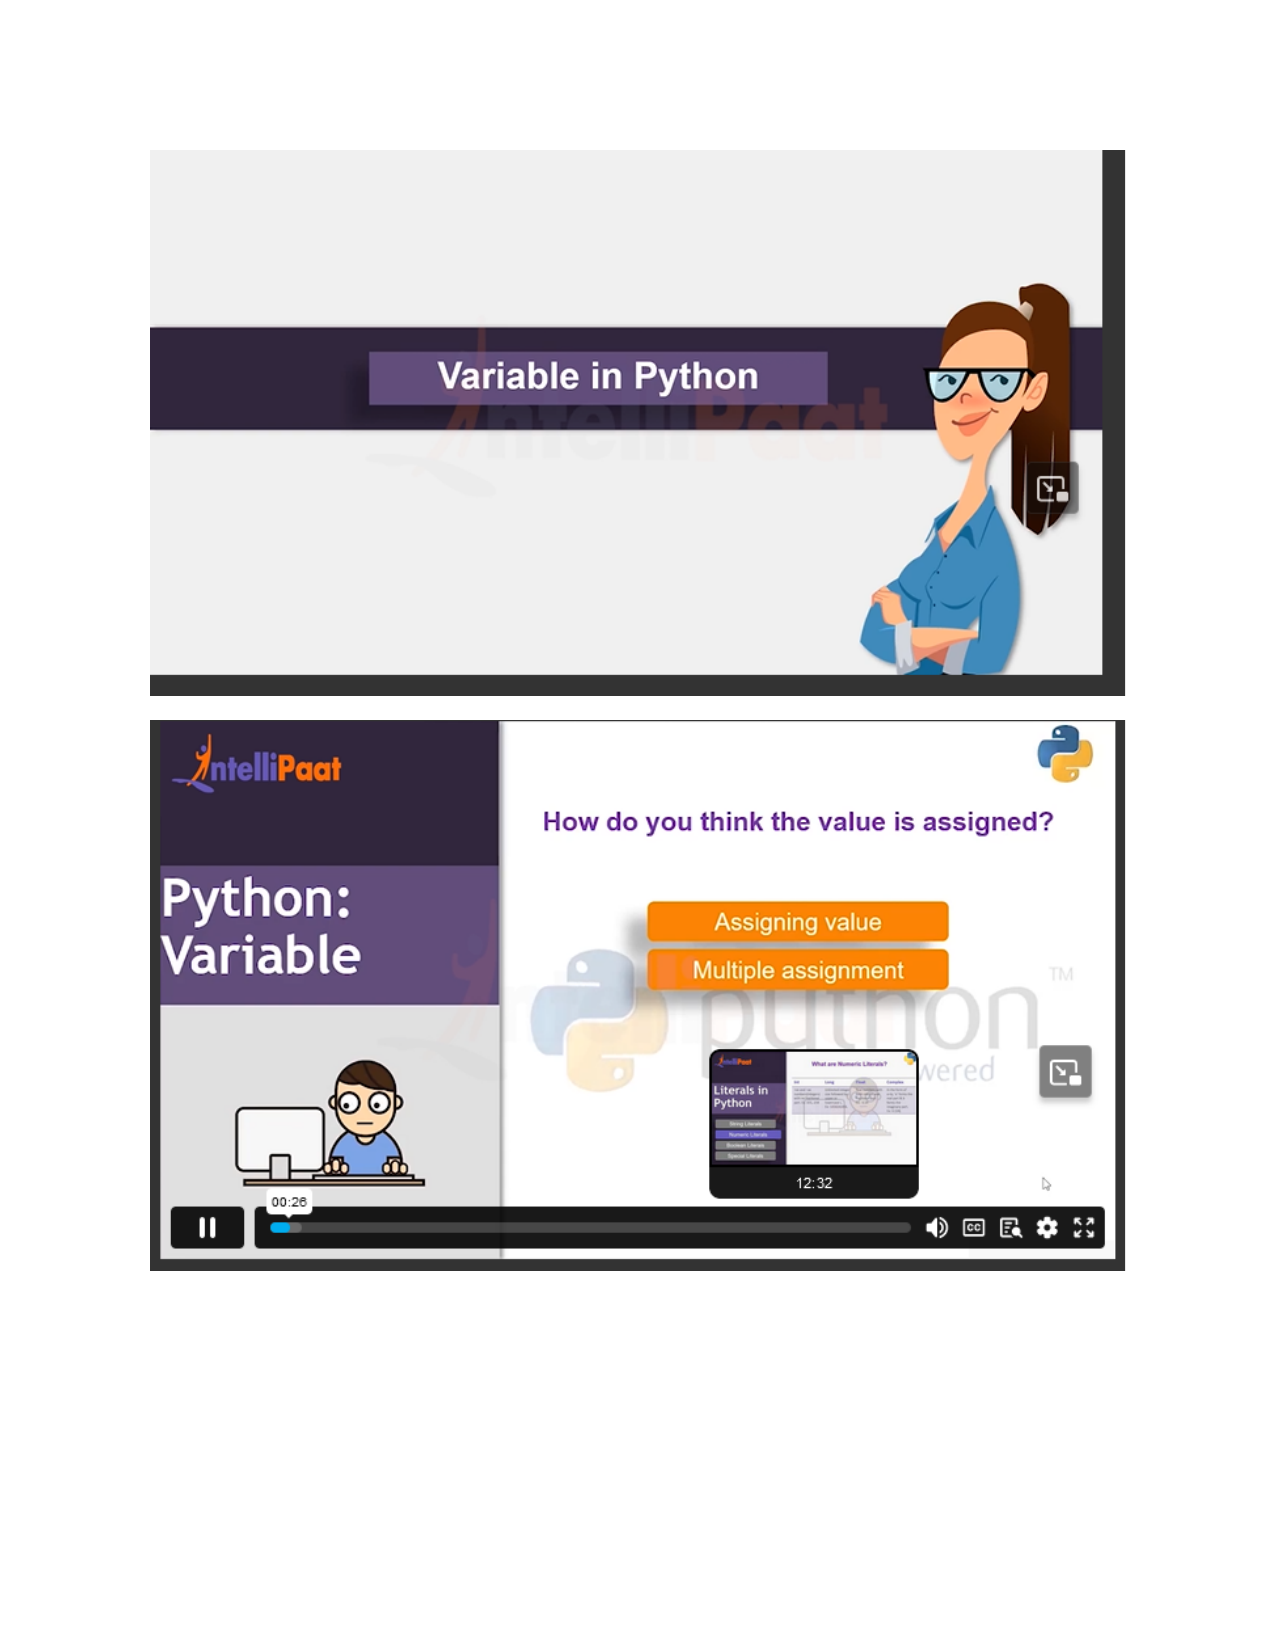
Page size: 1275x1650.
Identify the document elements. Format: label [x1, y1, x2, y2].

picture [150, 720, 1125, 1271]
picture [150, 150, 1125, 696]
